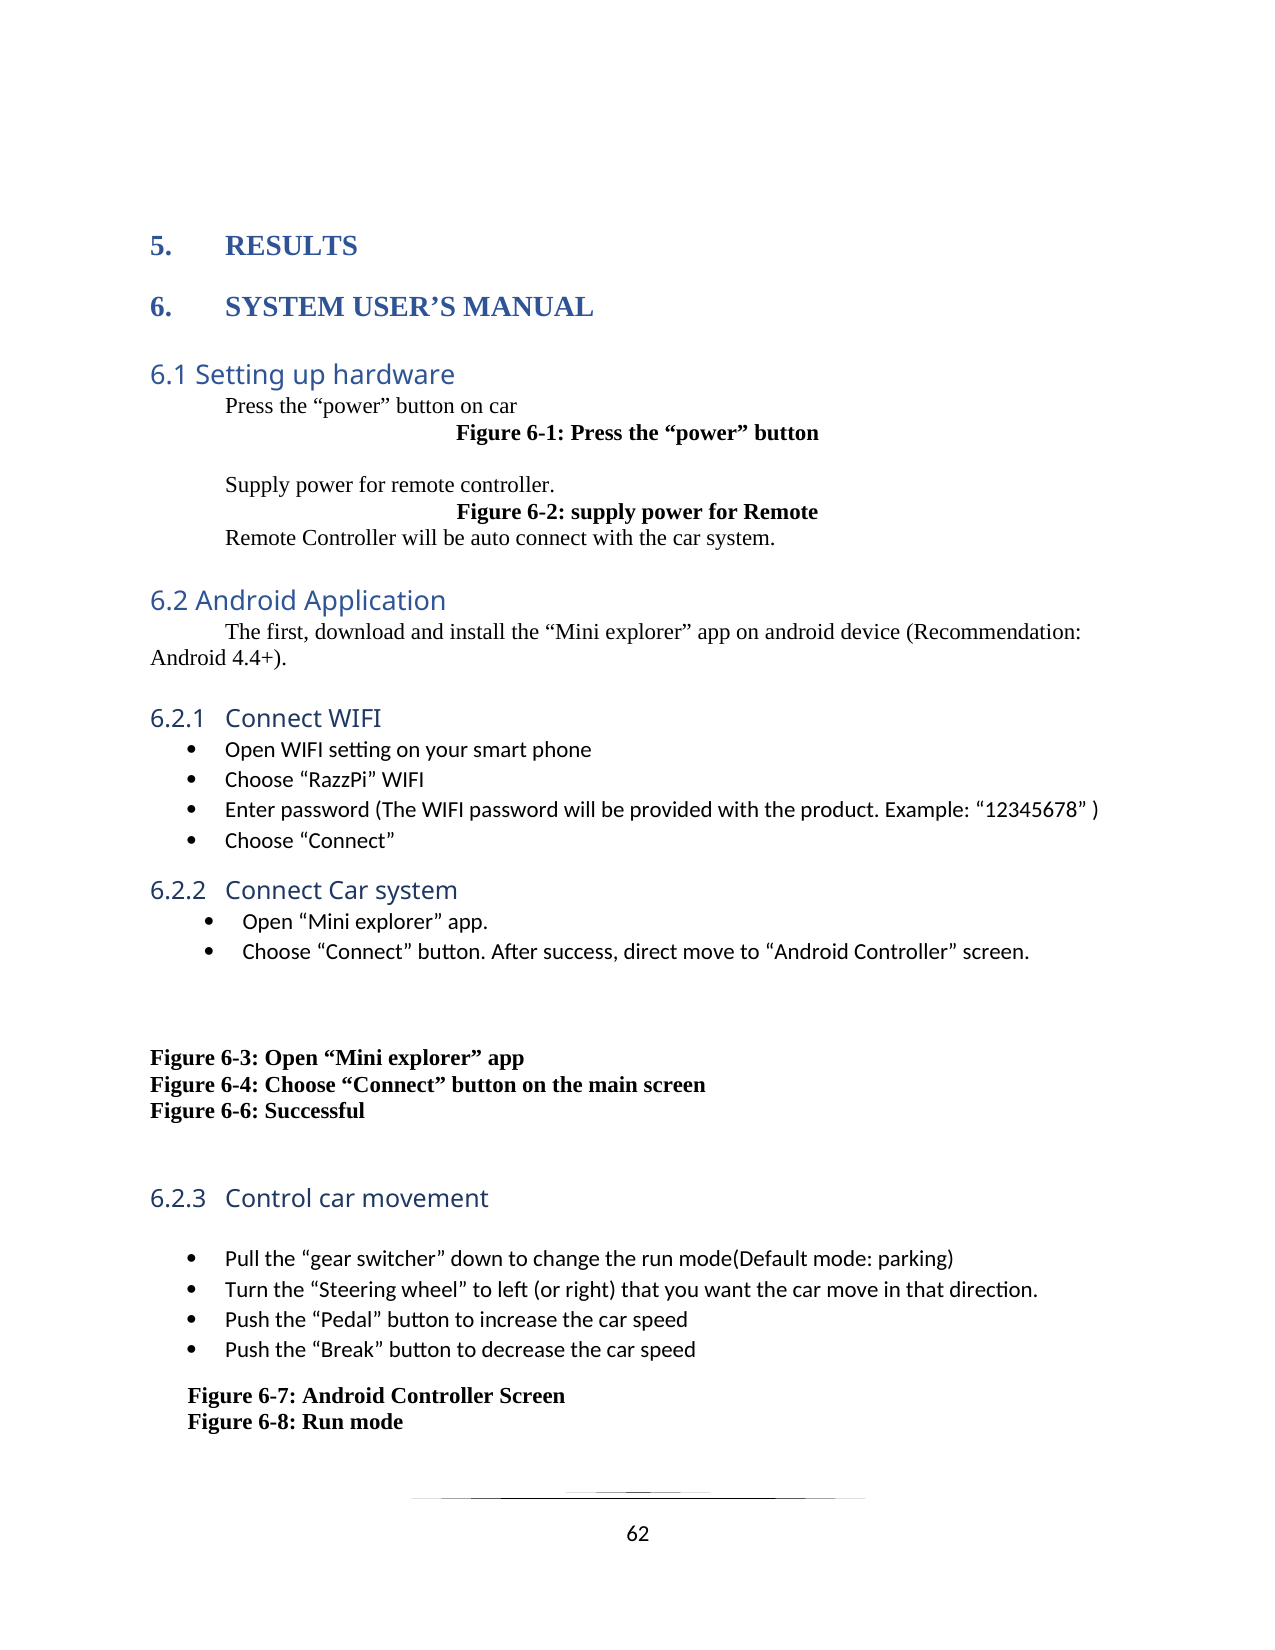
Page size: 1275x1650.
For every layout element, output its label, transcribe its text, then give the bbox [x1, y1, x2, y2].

list Turn the “Steering wheel” to left (or right) that you want the car move in that direction. [187, 1275, 1125, 1303]
subtitle 6.1 Setting up hardware [150, 356, 1125, 392]
list Pull the “gear switcher” down to change the run mode(Default mode: parking) [187, 1244, 1125, 1272]
text Remote Controller will be auto connect with the car system. [150, 524, 1125, 551]
subtitle 6.2 Android Application [150, 581, 1125, 618]
text Figure 6-1: Press the “power” button [150, 419, 1125, 445]
text Figure 6-8: Run mode [187, 1408, 1125, 1435]
text Press the “power” button on car [150, 392, 1125, 419]
list Choose “Connect” button. After success, direct move to “Android Controller” screen. [205, 937, 1125, 995]
list Choose “Connect” [187, 826, 1125, 854]
subtitle Connect Car system [150, 873, 1125, 907]
text Figure 6-3: Open “Mini explorer” app [150, 1044, 1125, 1071]
list Push the “Pedal” button to increase the car speed [187, 1305, 1125, 1333]
text Figure 6-4: Choose “Connect” button on the main screen [150, 1071, 1125, 1097]
text Figure 6-6: Successful [150, 1097, 1125, 1123]
list Push the “Break” button to decrease the car speed [187, 1335, 1125, 1363]
subtitle System user’s Manual [150, 289, 1125, 322]
list Choose “RazzPi” WIFI [187, 765, 1125, 793]
subtitle Control car movement [150, 1180, 1125, 1214]
text Figure 6-7: Android Controller Screen [187, 1382, 1125, 1408]
list Open “Mini explorer” app. [205, 907, 1125, 935]
list Open WIFI setting on your smart phone [187, 735, 1125, 763]
text Figure 6-2: supply power for Remote [150, 498, 1125, 524]
text The first, download and install the “Mini explorer” app on android device (Recommendation: Android 4.4+). [150, 618, 1125, 671]
list Enter password (The WIFI password will be provided with the product. Example: “12345678” ) [187, 796, 1125, 824]
text Supply power for remote controller. [150, 471, 1125, 498]
subtitle 6.2.1 Connect WIFI [150, 701, 1125, 735]
subtitle Results [150, 228, 1125, 261]
